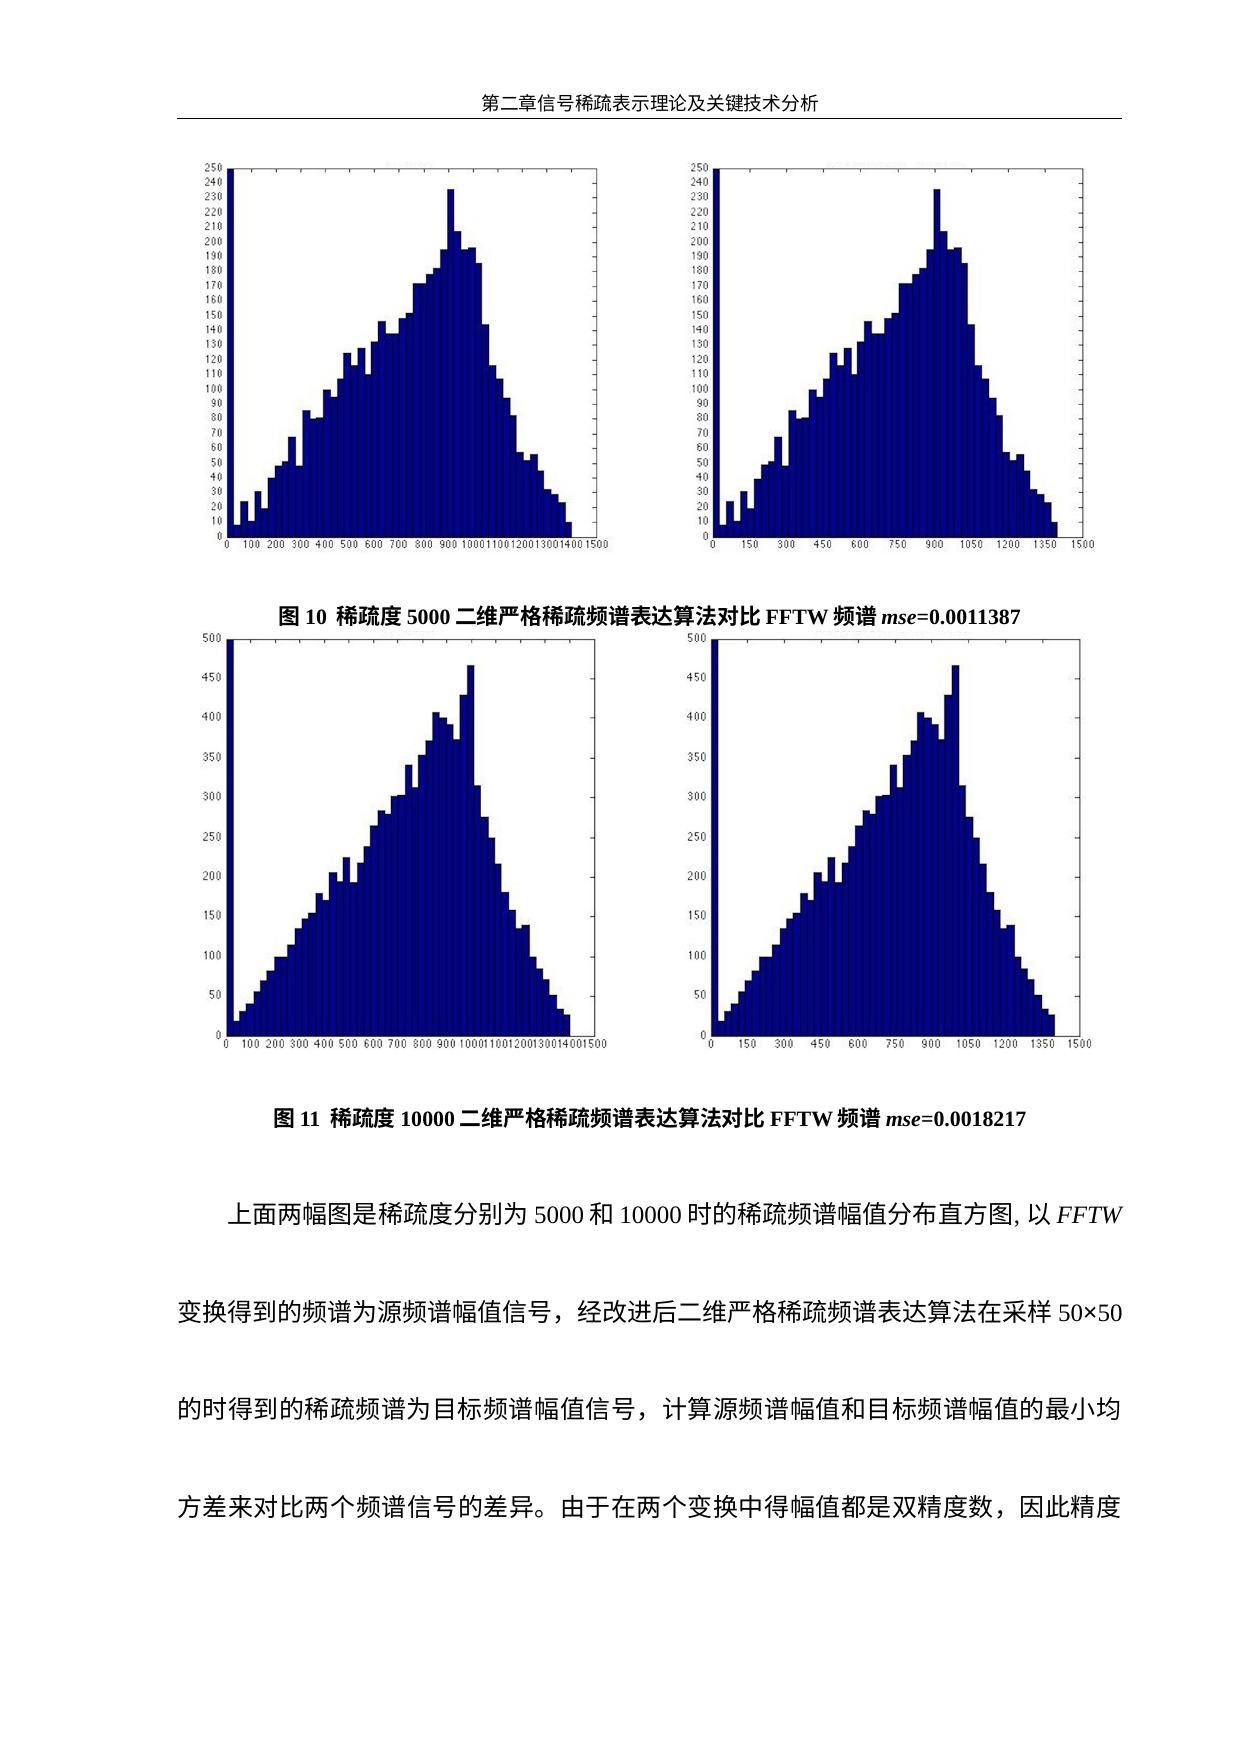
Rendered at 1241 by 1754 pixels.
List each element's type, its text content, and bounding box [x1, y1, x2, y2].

text 图10 稀疏度5000二维严格稀疏频谱表达算法对比FFTW频谱mse=0.0011387 [177, 599, 1122, 631]
picture [197, 162, 1102, 554]
text 图11 稀疏度10000二维严格稀疏频谱表达算法对比FFTW频谱mse=0.0018217 [177, 1101, 1122, 1133]
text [177, 1180, 1122, 1538]
picture [199, 631, 1100, 1055]
